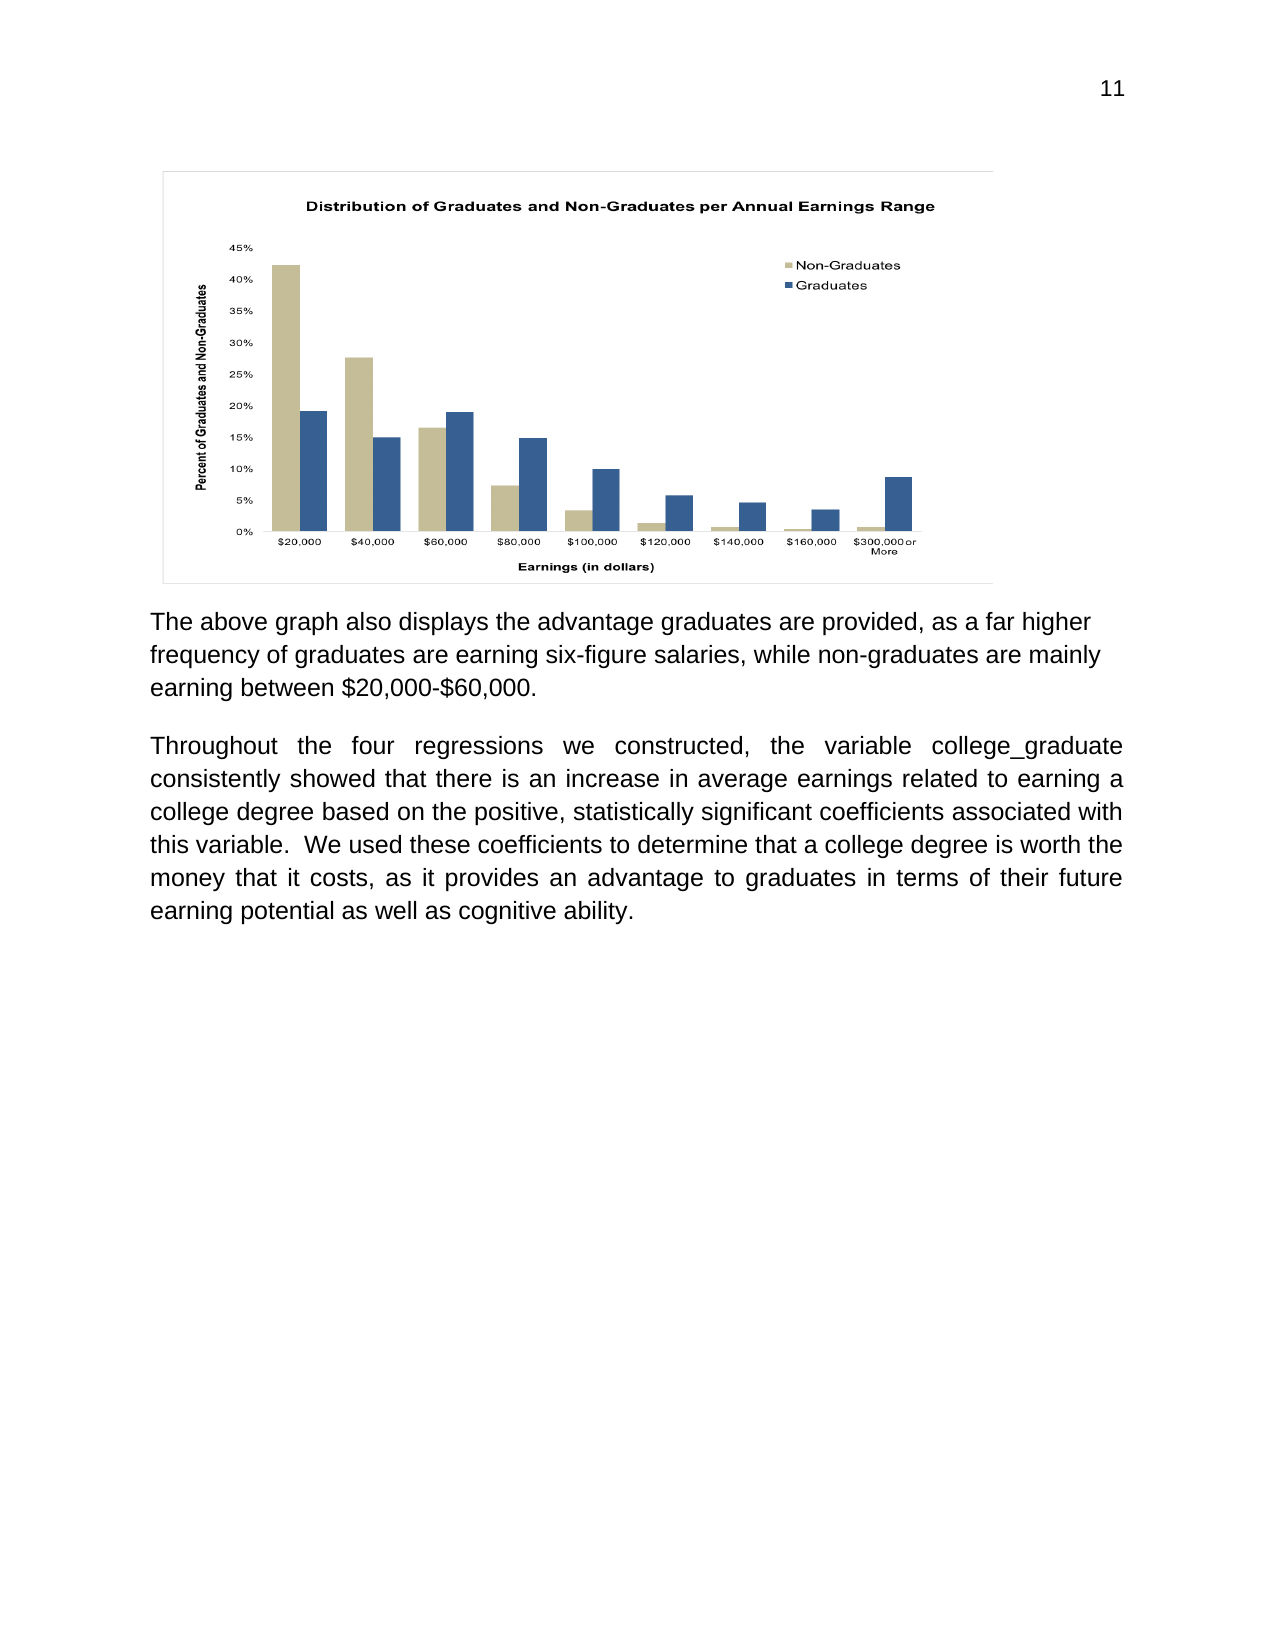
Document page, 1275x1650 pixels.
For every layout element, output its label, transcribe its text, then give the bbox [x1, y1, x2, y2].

picture [162, 171, 993, 584]
text Throughout the four regressions we constructed, the variable college_graduate consistently showed that there is an increase in average earnings related to earning a college degree based on the positive, statistically significant coefficients associated with this variable. We used these coefficients to determine that a college degree is worth the money that it costs, as it provides an advantage to graduates in terms of their future earning potential as well as cognitive ability. [150, 731, 1125, 924]
